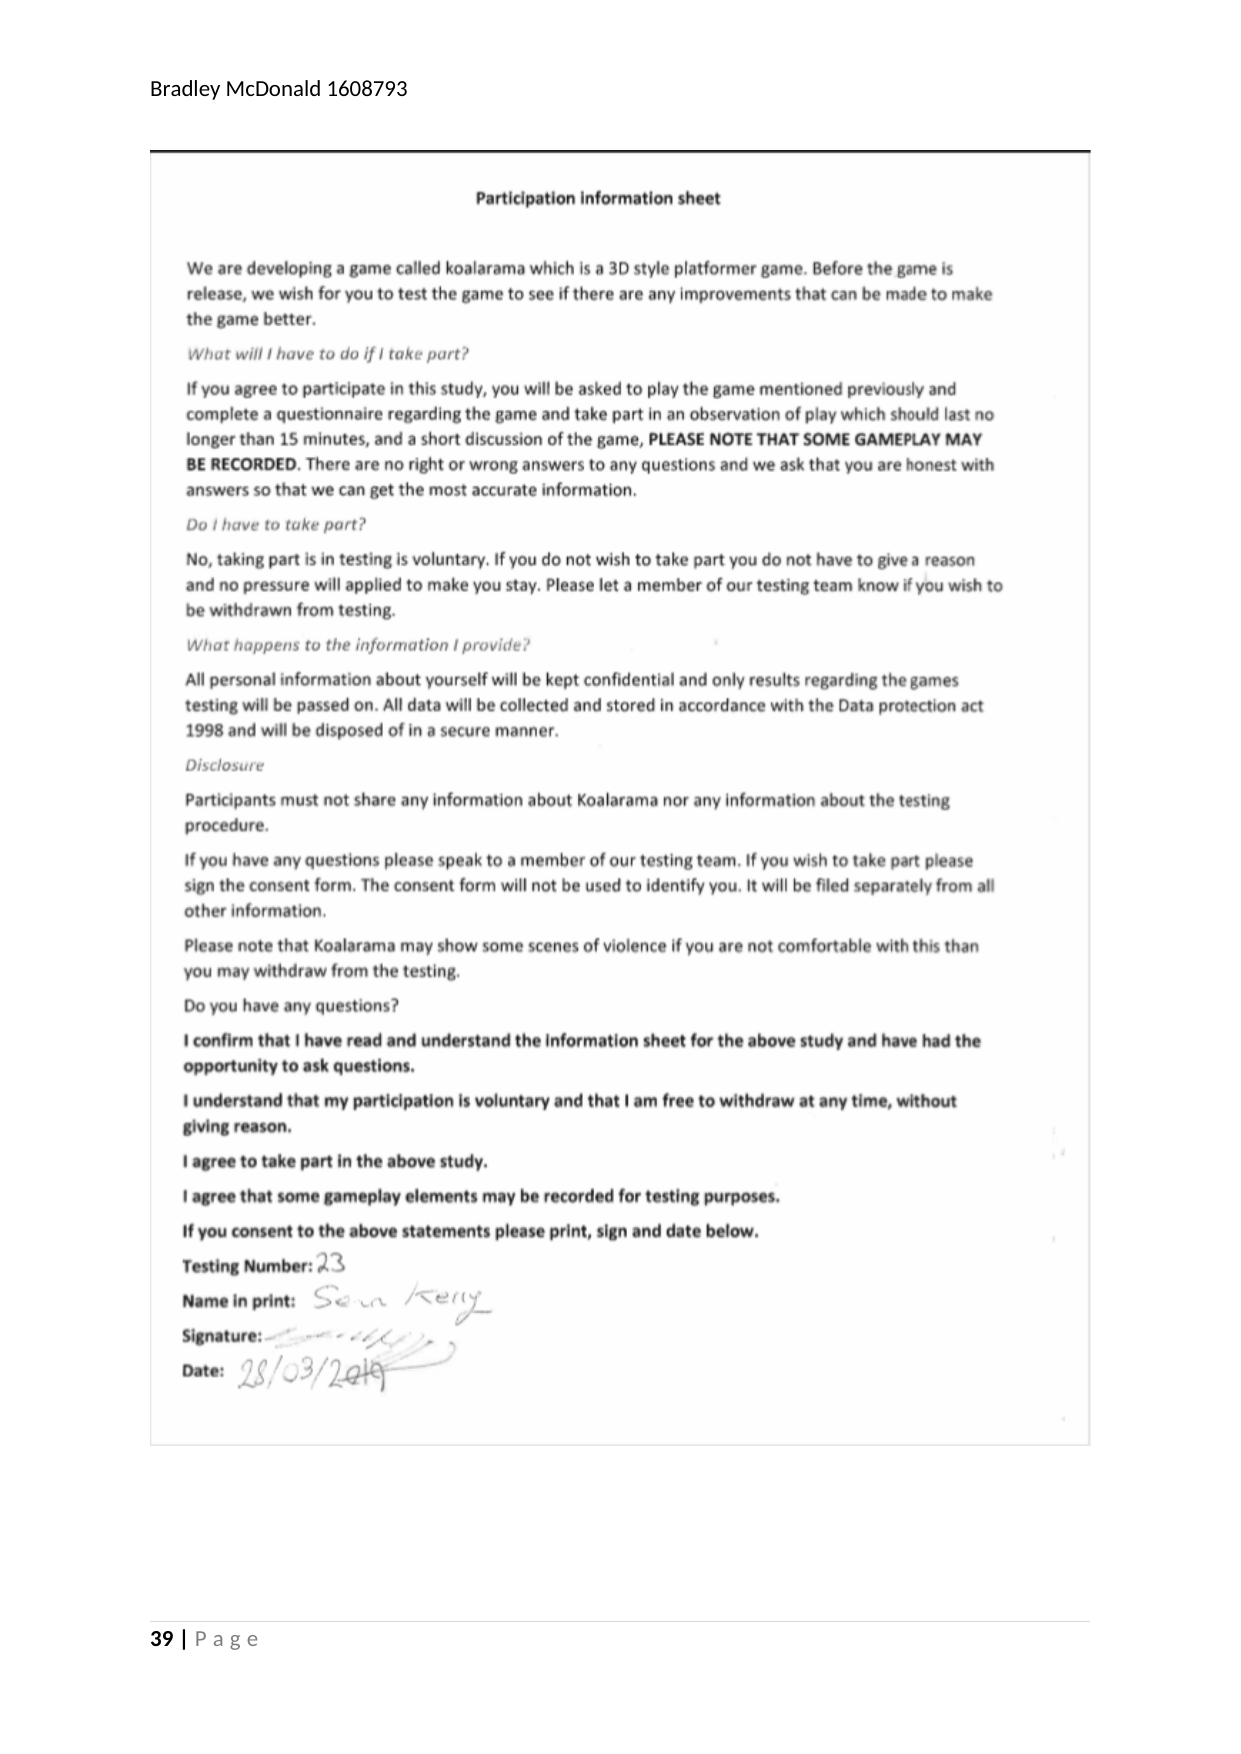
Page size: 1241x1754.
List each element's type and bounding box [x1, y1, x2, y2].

picture [150, 150, 1091, 1446]
